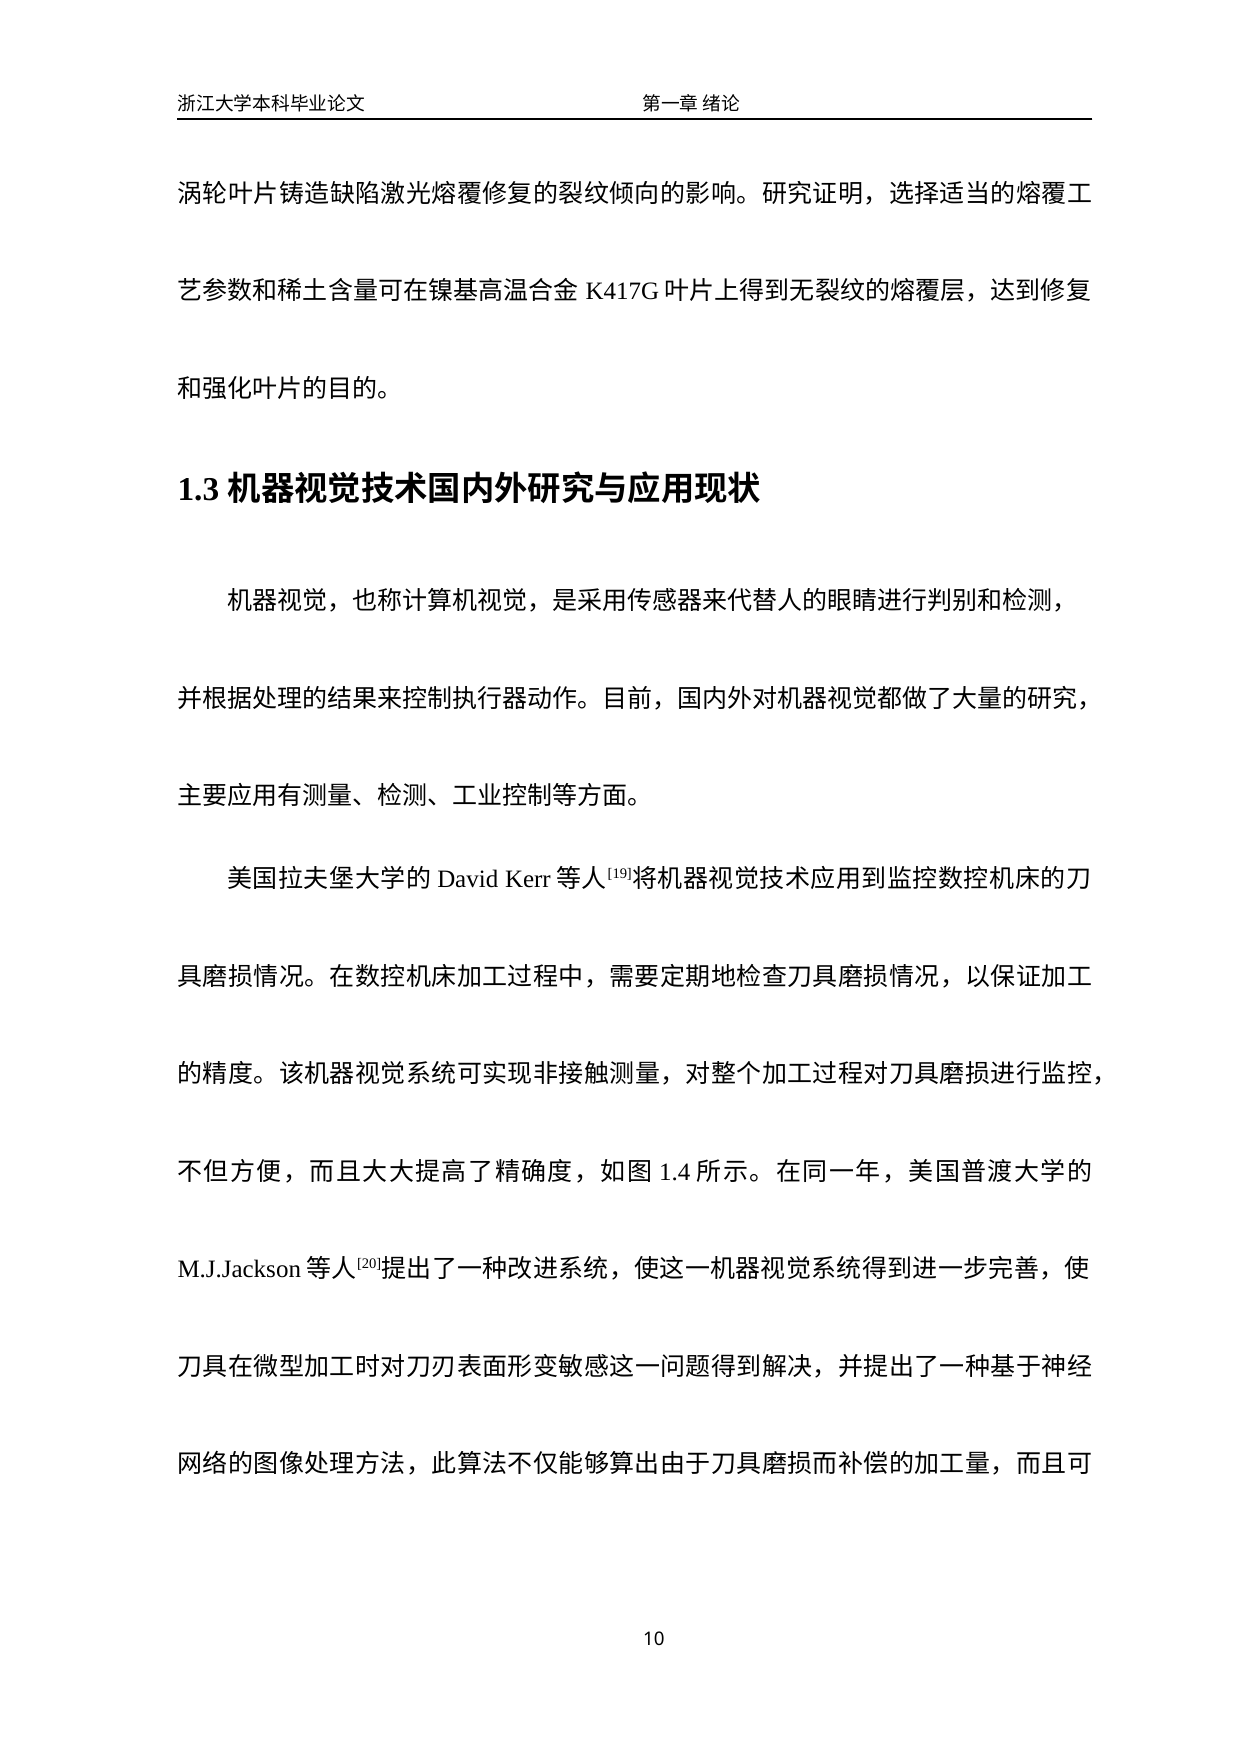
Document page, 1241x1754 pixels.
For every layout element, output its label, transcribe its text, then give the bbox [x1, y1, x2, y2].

subtitle 1.3 机器视觉技术国内外研究与应用现状 [177, 453, 1092, 518]
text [177, 844, 1092, 1494]
text 机器视觉，也称计算机视觉，是采用传感器来代替人的眼睛进行判别和检测，并根据处理的结果来控制执行器动作。目前，国内外对机器视觉都做了大量的研究，主要应用有测量、检测、工业控制等方面。 [177, 566, 1092, 826]
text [177, 159, 1092, 419]
